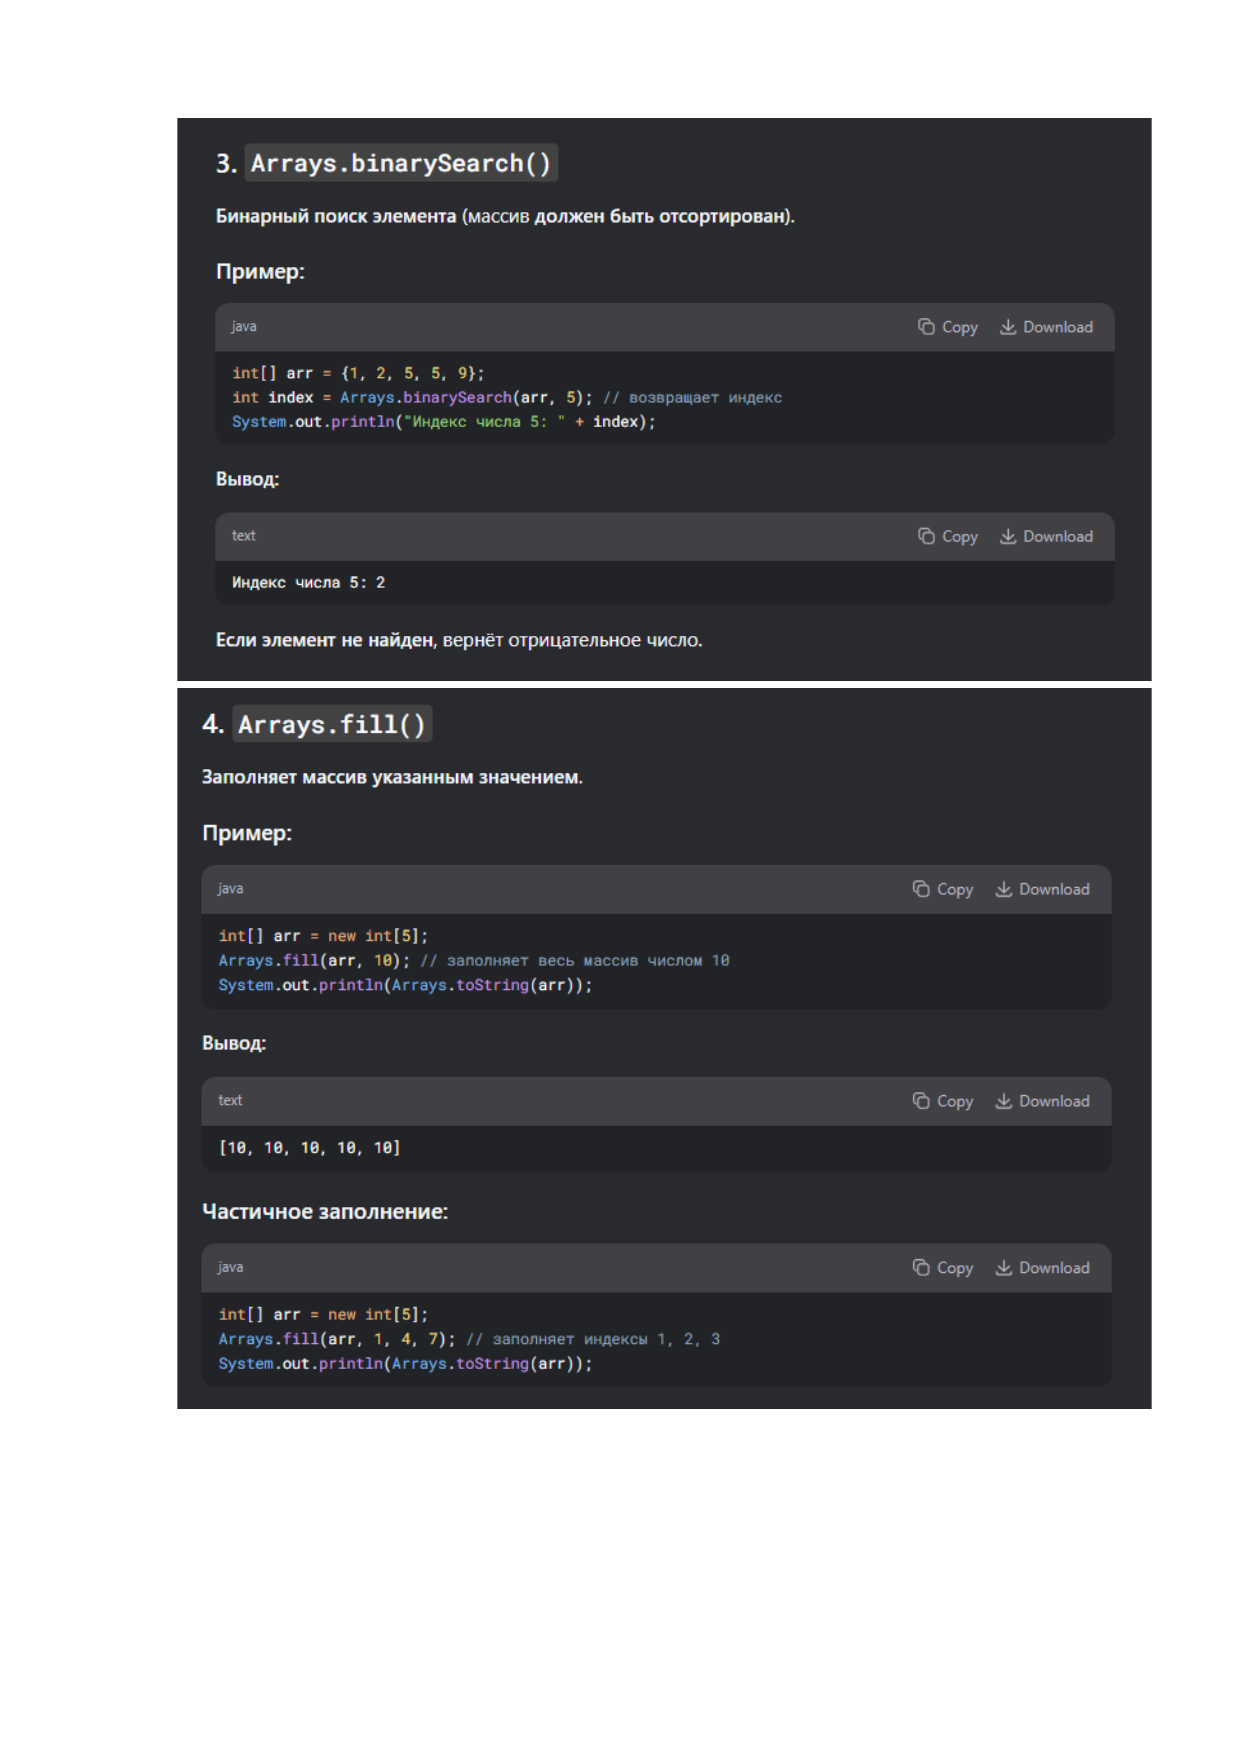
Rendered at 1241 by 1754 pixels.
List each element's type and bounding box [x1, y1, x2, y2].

picture [177, 118, 1152, 681]
picture [177, 688, 1152, 1409]
